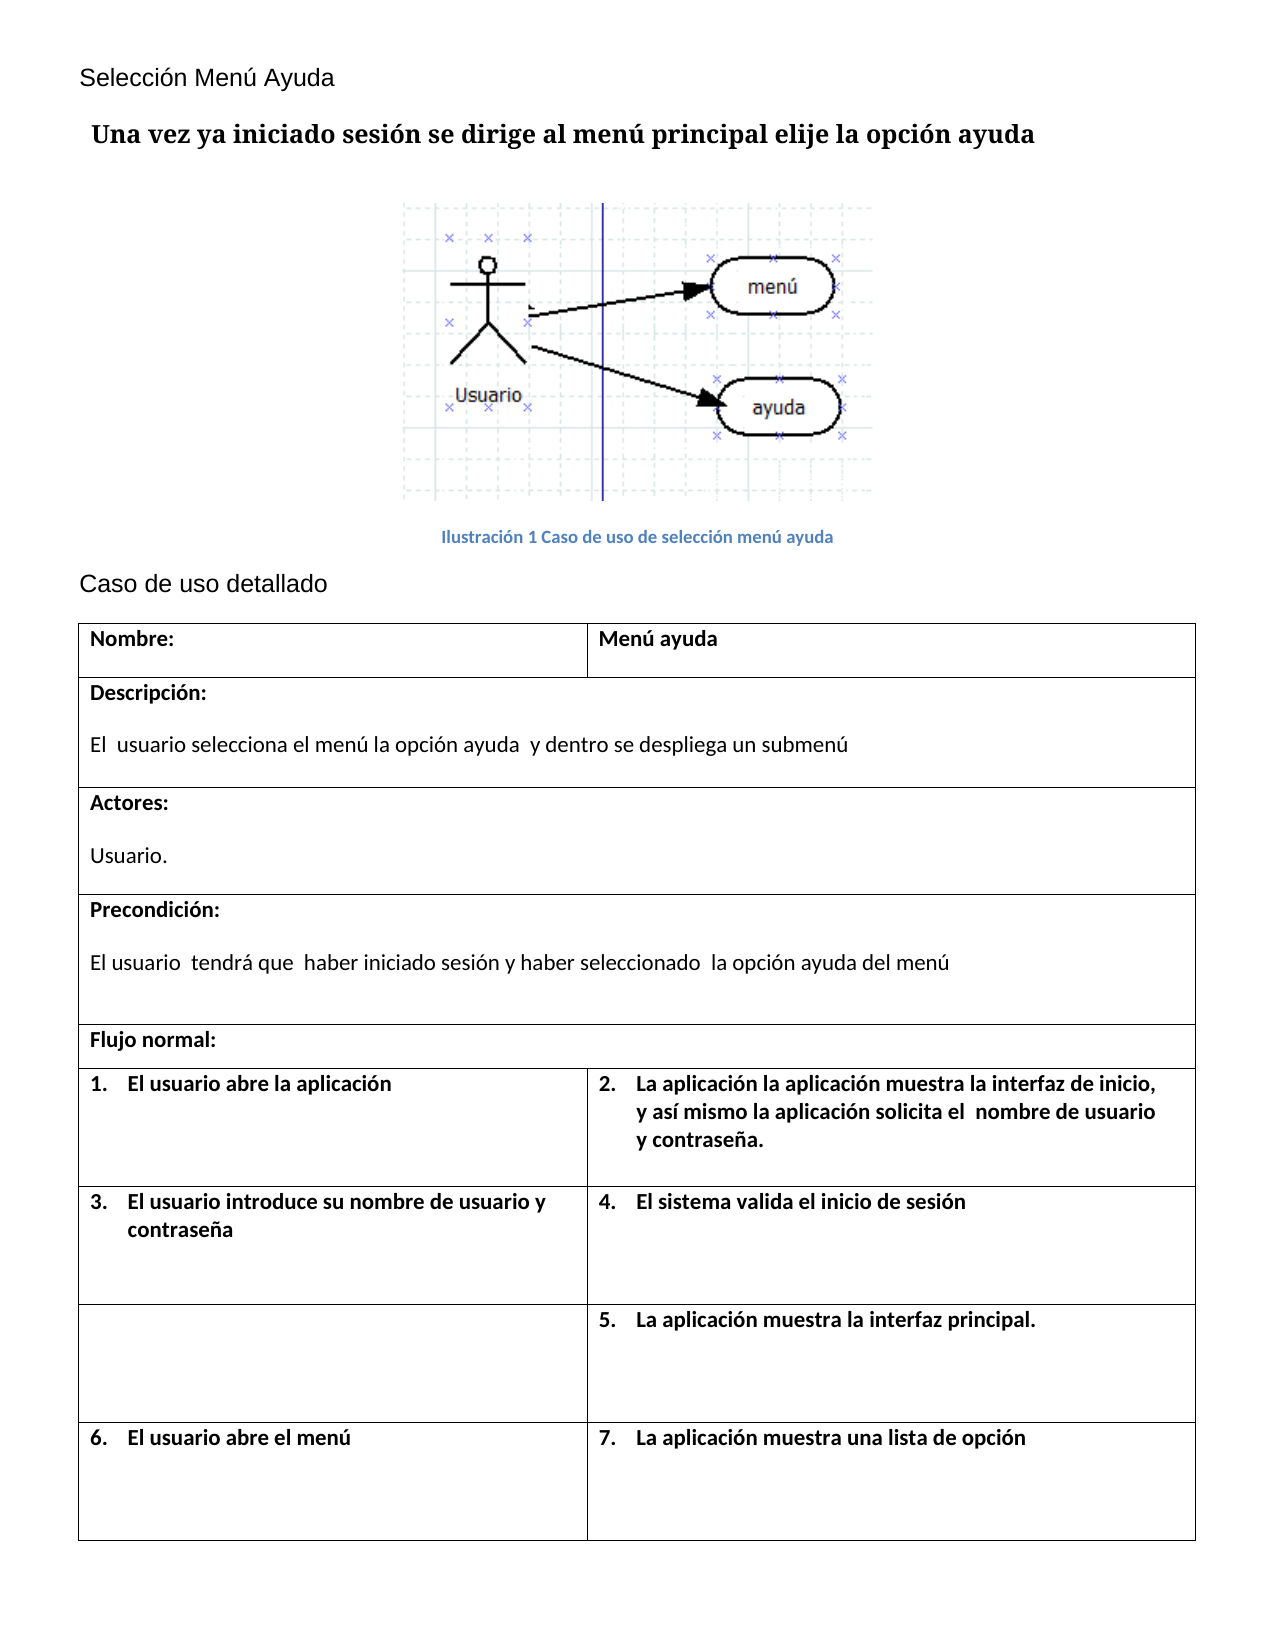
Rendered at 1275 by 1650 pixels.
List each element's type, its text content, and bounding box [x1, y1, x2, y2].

picture [402, 203, 873, 501]
table_cell El usuario abre el menú [79, 1423, 587, 1539]
table_cell Flujo normal: [79, 1025, 1195, 1068]
table_cell Precondición: El usuario tendrá que haber iniciado sesión y haber seleccionado la opción ayuda del menú [79, 895, 1195, 1024]
table_cell La aplicación muestra una lista de opción [588, 1423, 1195, 1539]
table_cell [79, 1305, 587, 1422]
table_cell La aplicación muestra la interfaz principal. [588, 1305, 1195, 1422]
text Ilustración 1 Caso de uso de selección menú ayuda [79, 525, 1196, 548]
table_cell La aplicación la aplicación muestra la interfaz de inicio, y así mismo la aplicación solicita el nombre de usuario y contraseña. [588, 1069, 1195, 1186]
text Caso de uso detallado [79, 569, 1196, 598]
table_cell El usuario abre la aplicación [79, 1069, 587, 1186]
table_cell Actores: Usuario. [79, 788, 1195, 894]
table_header Menú ayuda [588, 624, 1195, 677]
subtitle Una vez ya iniciado sesión se dirige al menú principal elije la opción ayuda [91, 116, 1196, 150]
table_cell Descripción: El usuario selecciona el menú la opción ayuda y dentro se despliega un submenú [79, 678, 1195, 787]
text Selección Menú Ayuda [79, 62, 1196, 91]
table_cell El usuario introduce su nombre de usuario y contraseña [79, 1187, 587, 1304]
table_cell El sistema valida el inicio de sesión [588, 1187, 1195, 1304]
table_header Nombre: [79, 624, 587, 677]
